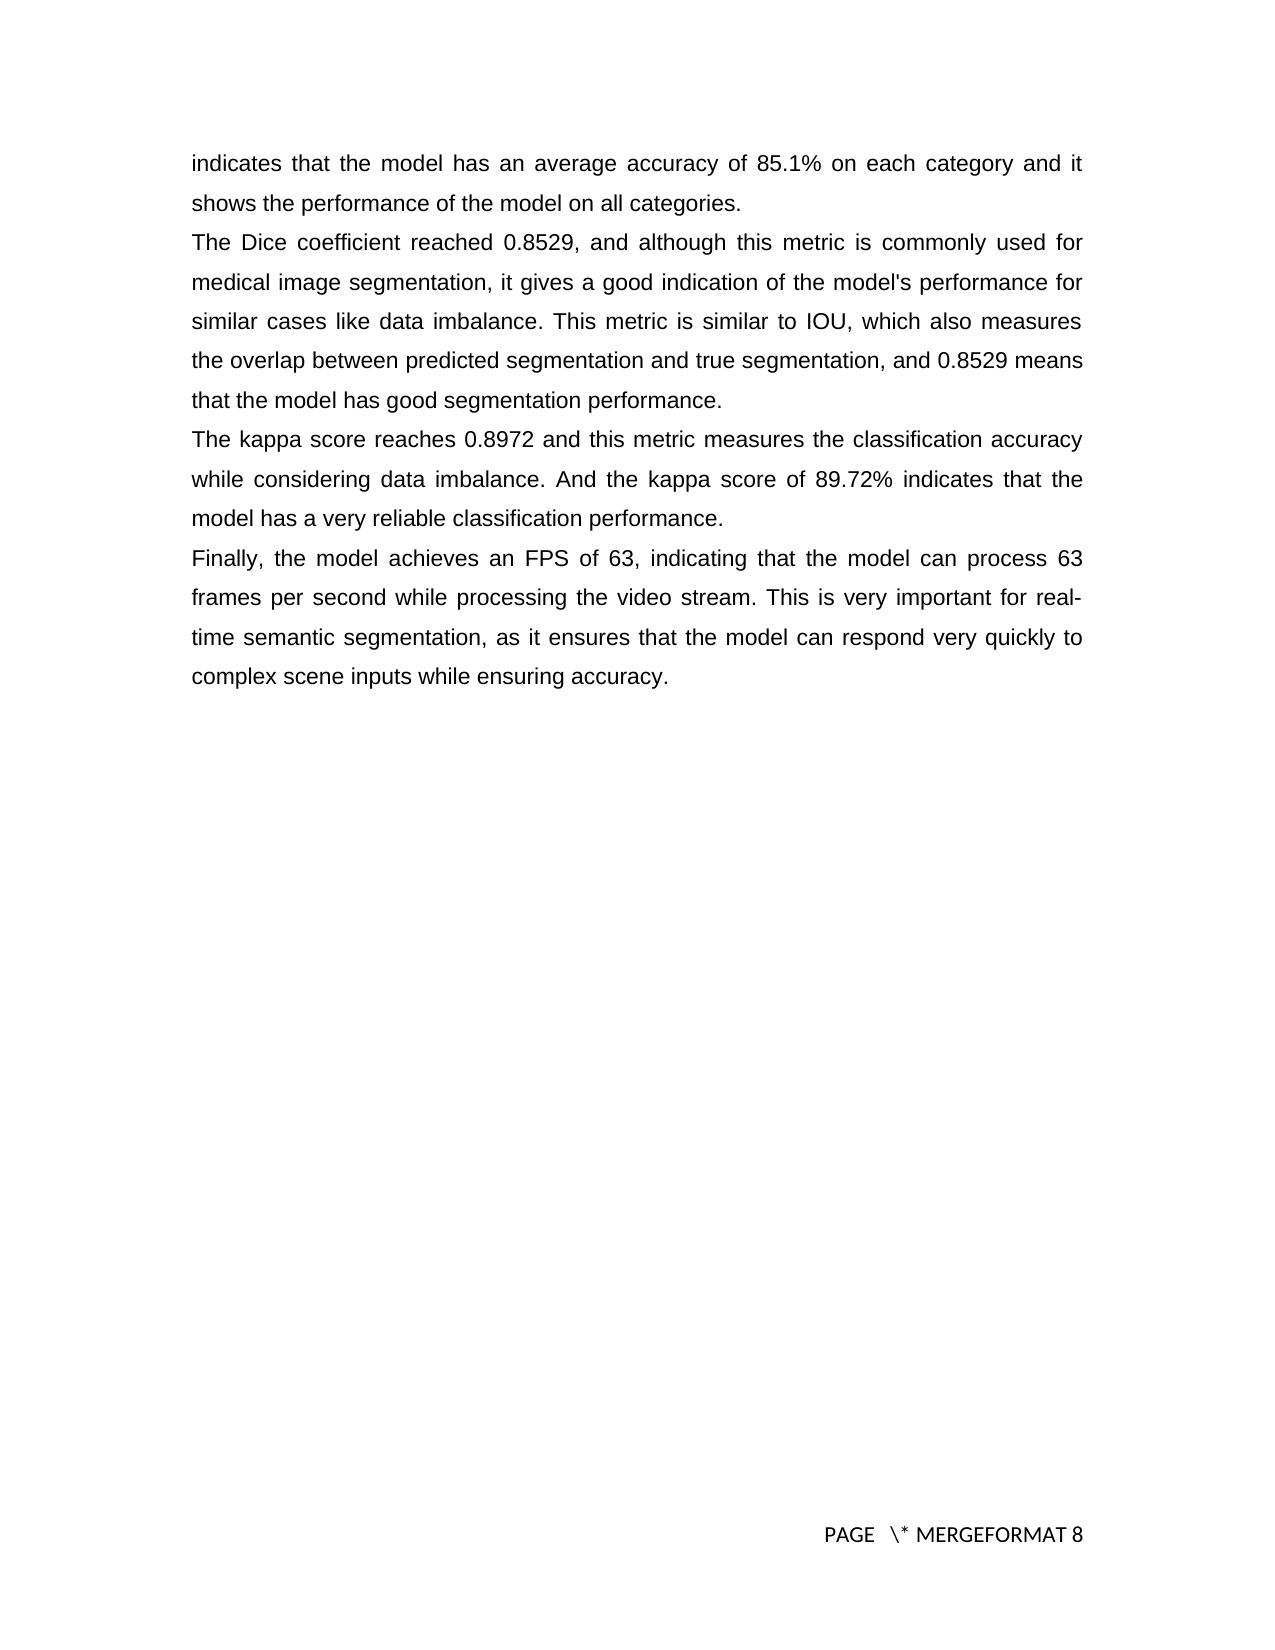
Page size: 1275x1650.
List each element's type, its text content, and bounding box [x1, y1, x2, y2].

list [191, 150, 1084, 216]
list The kappa score reaches 0.8972 and this metric measures the classification accuracy while considering data imbalance. And the kappa score of 89.72% indicates that the model has a very reliable classification performance. [191, 426, 1084, 532]
list Finally, the model achieves an FPS of 63, indicating that the model can process 63 frames per second while processing the video stream. This is very important for real-time semantic segmentation, as it ensures that the model can respond very quickly to complex scene inputs while ensuring accuracy. [191, 545, 1084, 689]
list The Dice coefficient reached 0.8529, and although this metric is commonly used for medical image segmentation, it gives a good indication of the model's performance for similar cases like data imbalance. This metric is similar to IOU, which also measures the overlap between predicted segmentation and true segmentation, and 0.8529 means that the model has good segmentation performance. [191, 229, 1084, 413]
